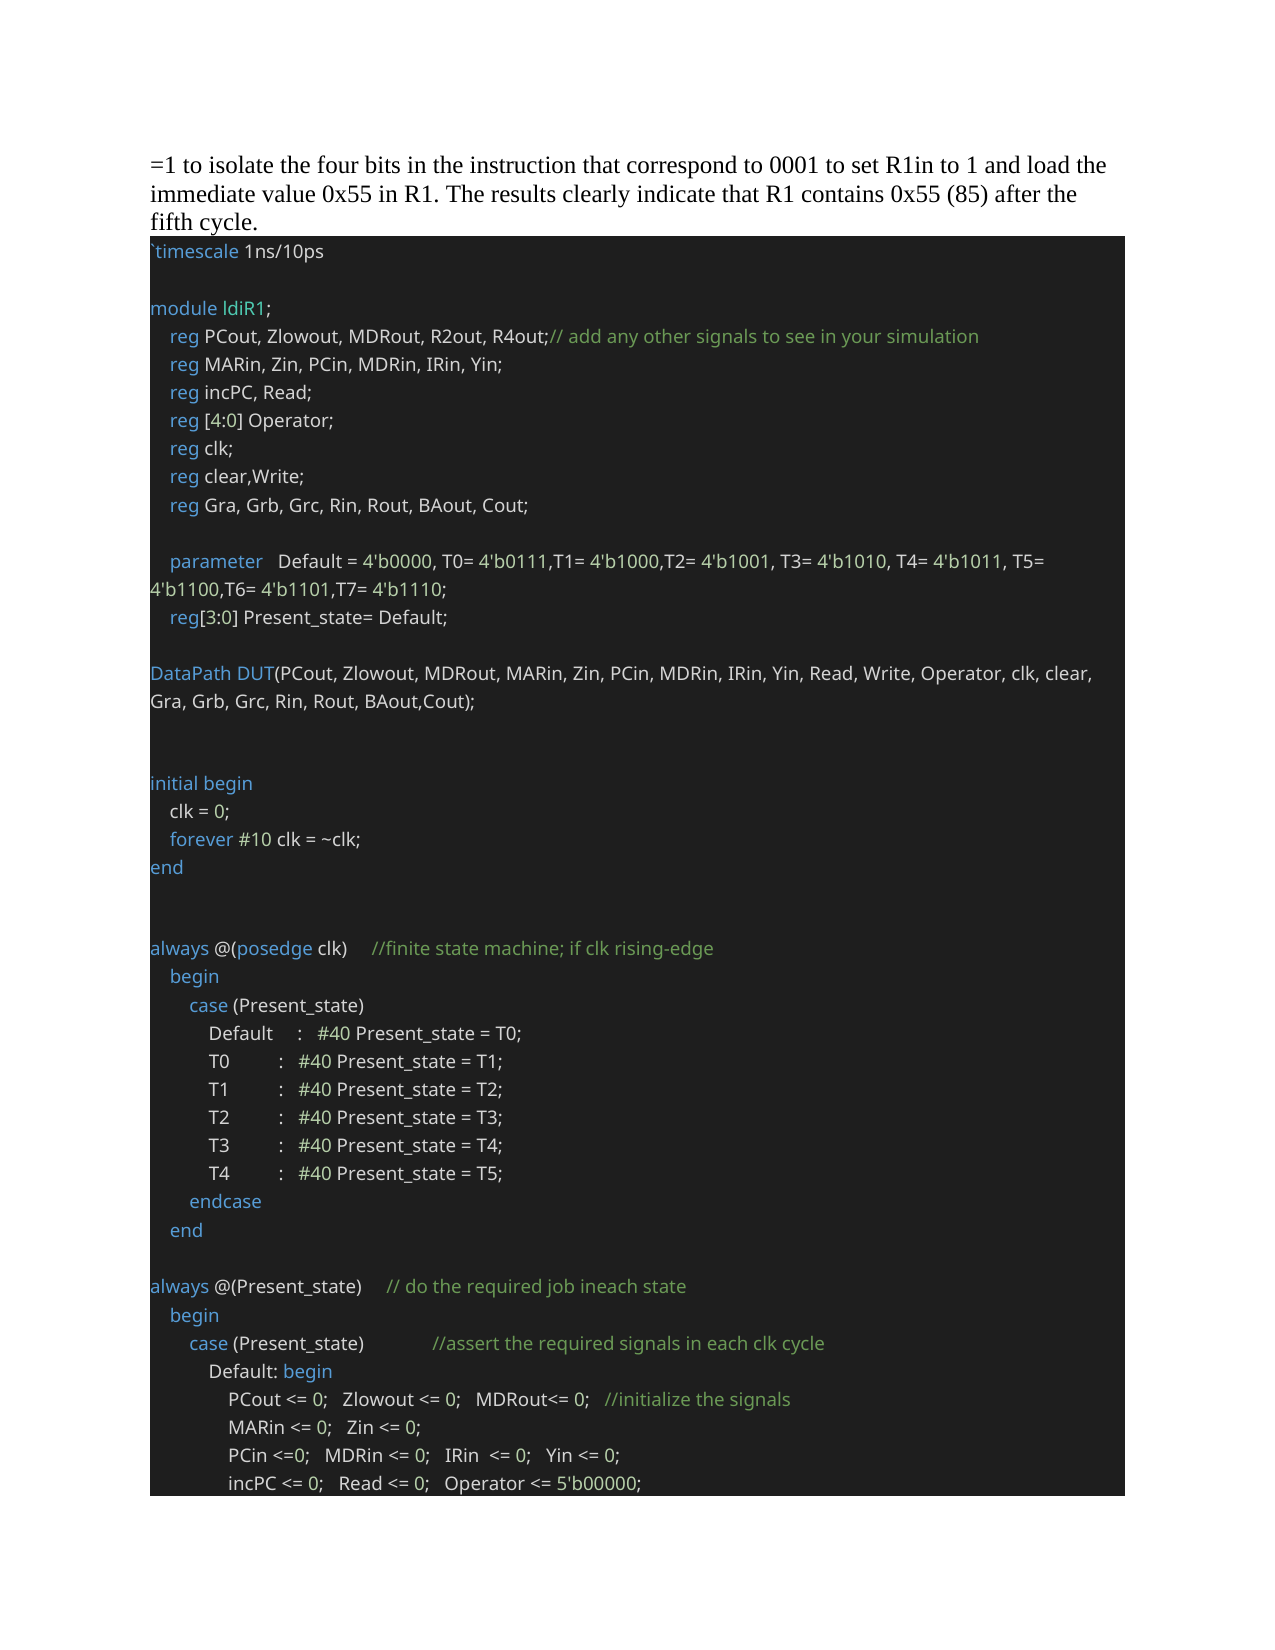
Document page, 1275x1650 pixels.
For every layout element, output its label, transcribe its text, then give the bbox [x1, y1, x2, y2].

text reg[3:0] Present_state= Default; [150, 602, 1125, 630]
text reg MARin, Zin, PCin, MDRin, IRin, Yin; [150, 349, 1125, 377]
text Default: begin [150, 1356, 1125, 1384]
text DataPath DUT(PCout, Zlowout, MDRout, MARin, Zin, PCin, MDRin, IRin, Yin, Read, Write, Operator, clk, clear, [150, 658, 1125, 686]
text reg [4:0] Operator; [150, 405, 1125, 433]
text reg PCout, Zlowout, MDRout, R2out, R4out;// add any other signals to see in your simulation [150, 321, 1125, 349]
text end [150, 852, 1125, 880]
text Gra, Grb, Grc, Rin, Rout, BAout,Cout); [150, 686, 1125, 714]
text `timescale 1ns/10ps [150, 236, 1125, 264]
text reg clear,Write; [150, 461, 1125, 489]
text module ldiR1; [150, 292, 1125, 321]
text T2 : #40 Present_state = T3; [150, 1102, 1125, 1130]
text reg clk; [150, 433, 1125, 461]
text T4 : #40 Present_state = T5; [150, 1158, 1125, 1186]
text endcase [150, 1186, 1125, 1214]
text initial begin [150, 767, 1125, 796]
text reg incPC, Read; [150, 377, 1125, 405]
text incPC <= 0; Read <= 0; Operator <= 5'b00000; [150, 1468, 1125, 1496]
text PCout <= 0; Zlowout <= 0; MDRout<= 0; //initialize the signals [150, 1384, 1125, 1412]
text parameter Default = 4'b0000, T0= 4'b0111,T1= 4'b1000,T2= 4'b1001, T3= 4'b1010, T4= 4'b1011, T5= 4'b1100,T6= 4'b1101,T7= 4'b1110; [150, 546, 1125, 602]
text reg Gra, Grb, Grc, Rin, Rout, BAout, Cout; [150, 489, 1125, 517]
text always @(Present_state) // do the required job ineach state [150, 1271, 1125, 1299]
text forever #10 clk = ~clk; [150, 824, 1125, 852]
text Default : #40 Present_state = T0; [150, 1017, 1125, 1046]
text clk = 0; [150, 796, 1125, 824]
text T1 : #40 Present_state = T2; [150, 1074, 1125, 1102]
text begin [150, 1299, 1125, 1327]
text begin [150, 961, 1125, 989]
text MARin <= 0; Zin <= 0; [150, 1412, 1125, 1440]
text T3 : #40 Present_state = T4; [150, 1130, 1125, 1158]
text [150, 150, 1125, 236]
text always @(posedge clk) //finite state machine; if clk rising-edge [150, 933, 1125, 961]
text T0 : #40 Present_state = T1; [150, 1046, 1125, 1074]
text case (Present_state) [150, 989, 1125, 1017]
text case (Present_state) //assert the required signals in each clk cycle [150, 1327, 1125, 1356]
text PCin <=0; MDRin <= 0; IRin <= 0; Yin <= 0; [150, 1440, 1125, 1468]
text end [150, 1214, 1125, 1242]
